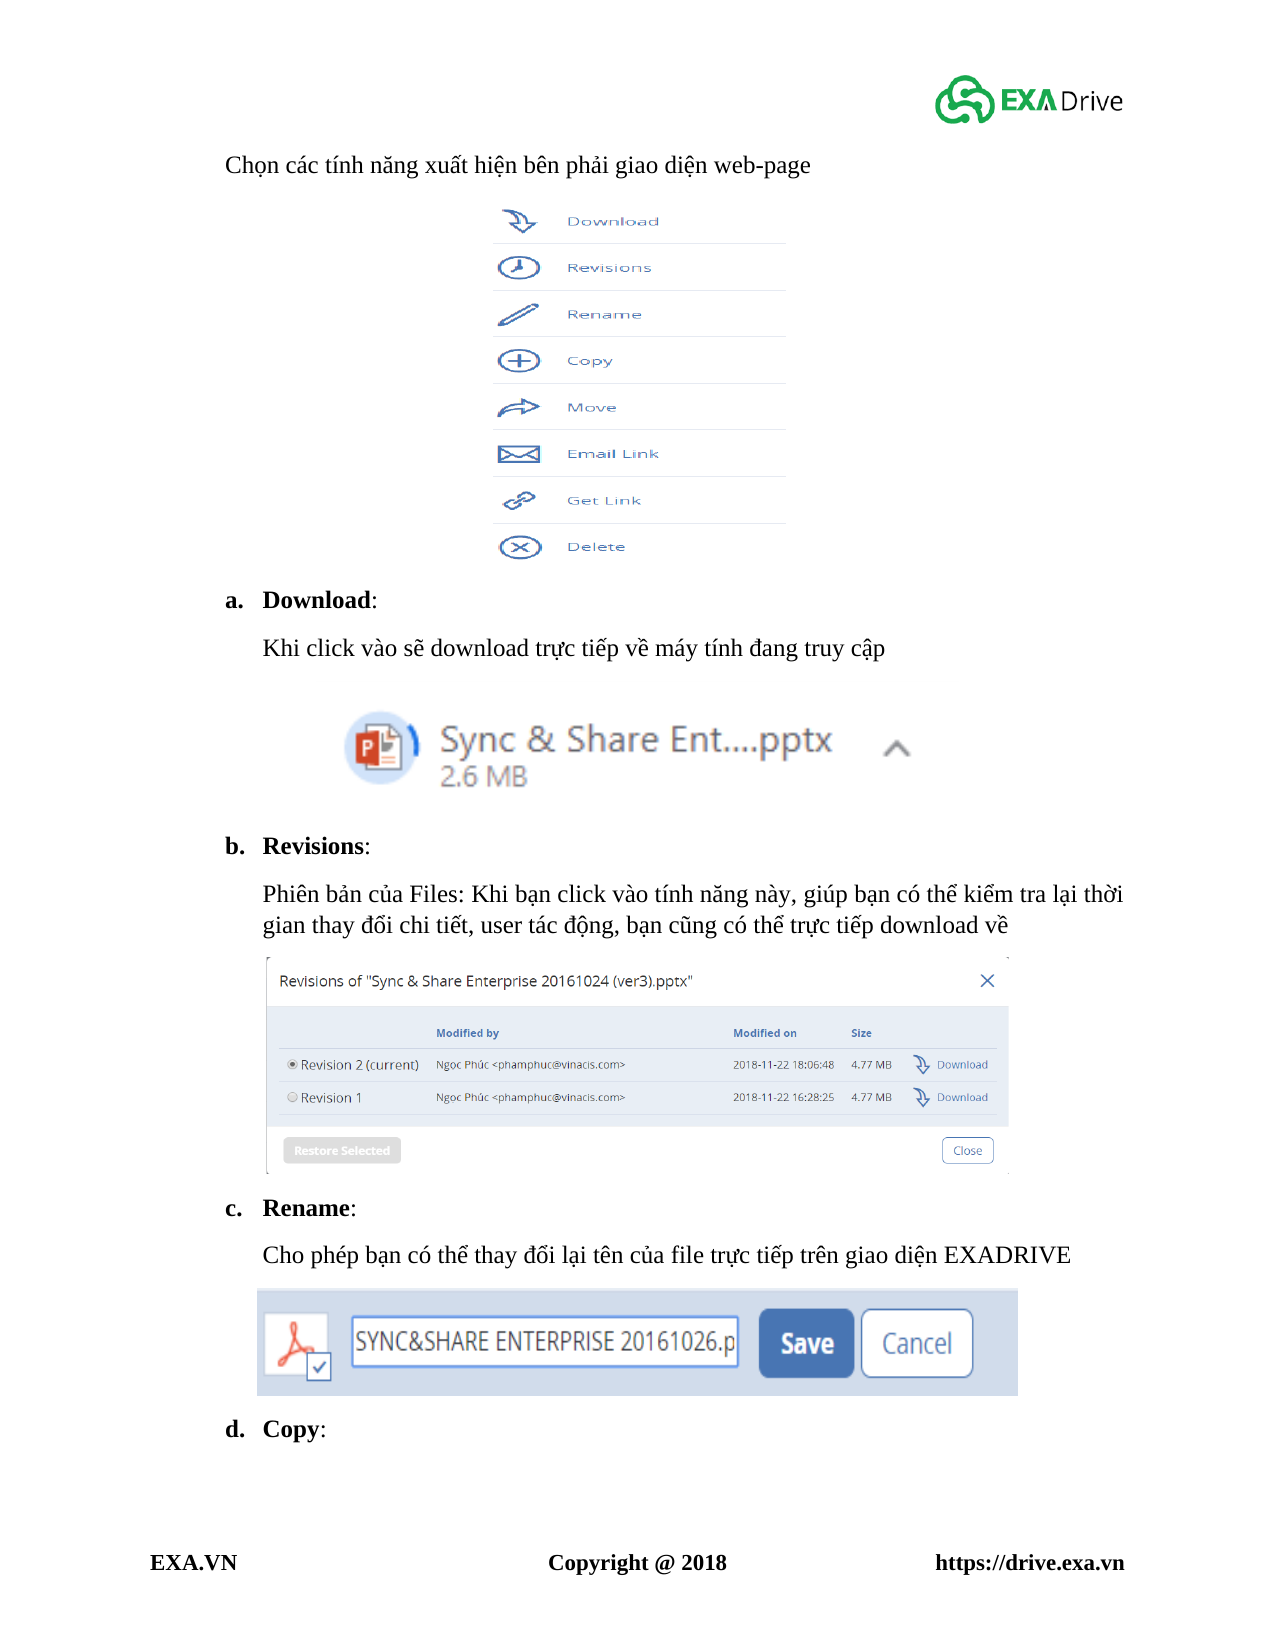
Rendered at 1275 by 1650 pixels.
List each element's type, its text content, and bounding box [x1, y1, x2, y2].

list Rename: [225, 1193, 1125, 1222]
picture [932, 75, 1125, 124]
picture [266, 957, 1009, 1174]
picture [257, 1288, 1018, 1396]
picture [316, 681, 960, 813]
list Copy: [225, 1414, 1125, 1443]
text Cho phép bạn có thể thay đổi lại tên của file trực tiếp trên giao diện EXADRIVE [187, 1241, 1125, 1269]
list Revisions: [225, 831, 1125, 860]
text Khi click vào sẽ download trực tiếp về máy tính đang truy cập [187, 633, 1125, 662]
list Download: [225, 586, 1125, 614]
text Chọn các tính năng xuất hiện bên phải giao diện web-page [150, 150, 1125, 179]
picture [478, 197, 797, 567]
text Phiên bản của Files: Khi bạn click vào tính năng này, giúp bạn có thể kiểm tra lại thời gian thay đổi chi tiết, user tác động, bạn cũng có thể trực tiếp download về [262, 879, 1125, 939]
